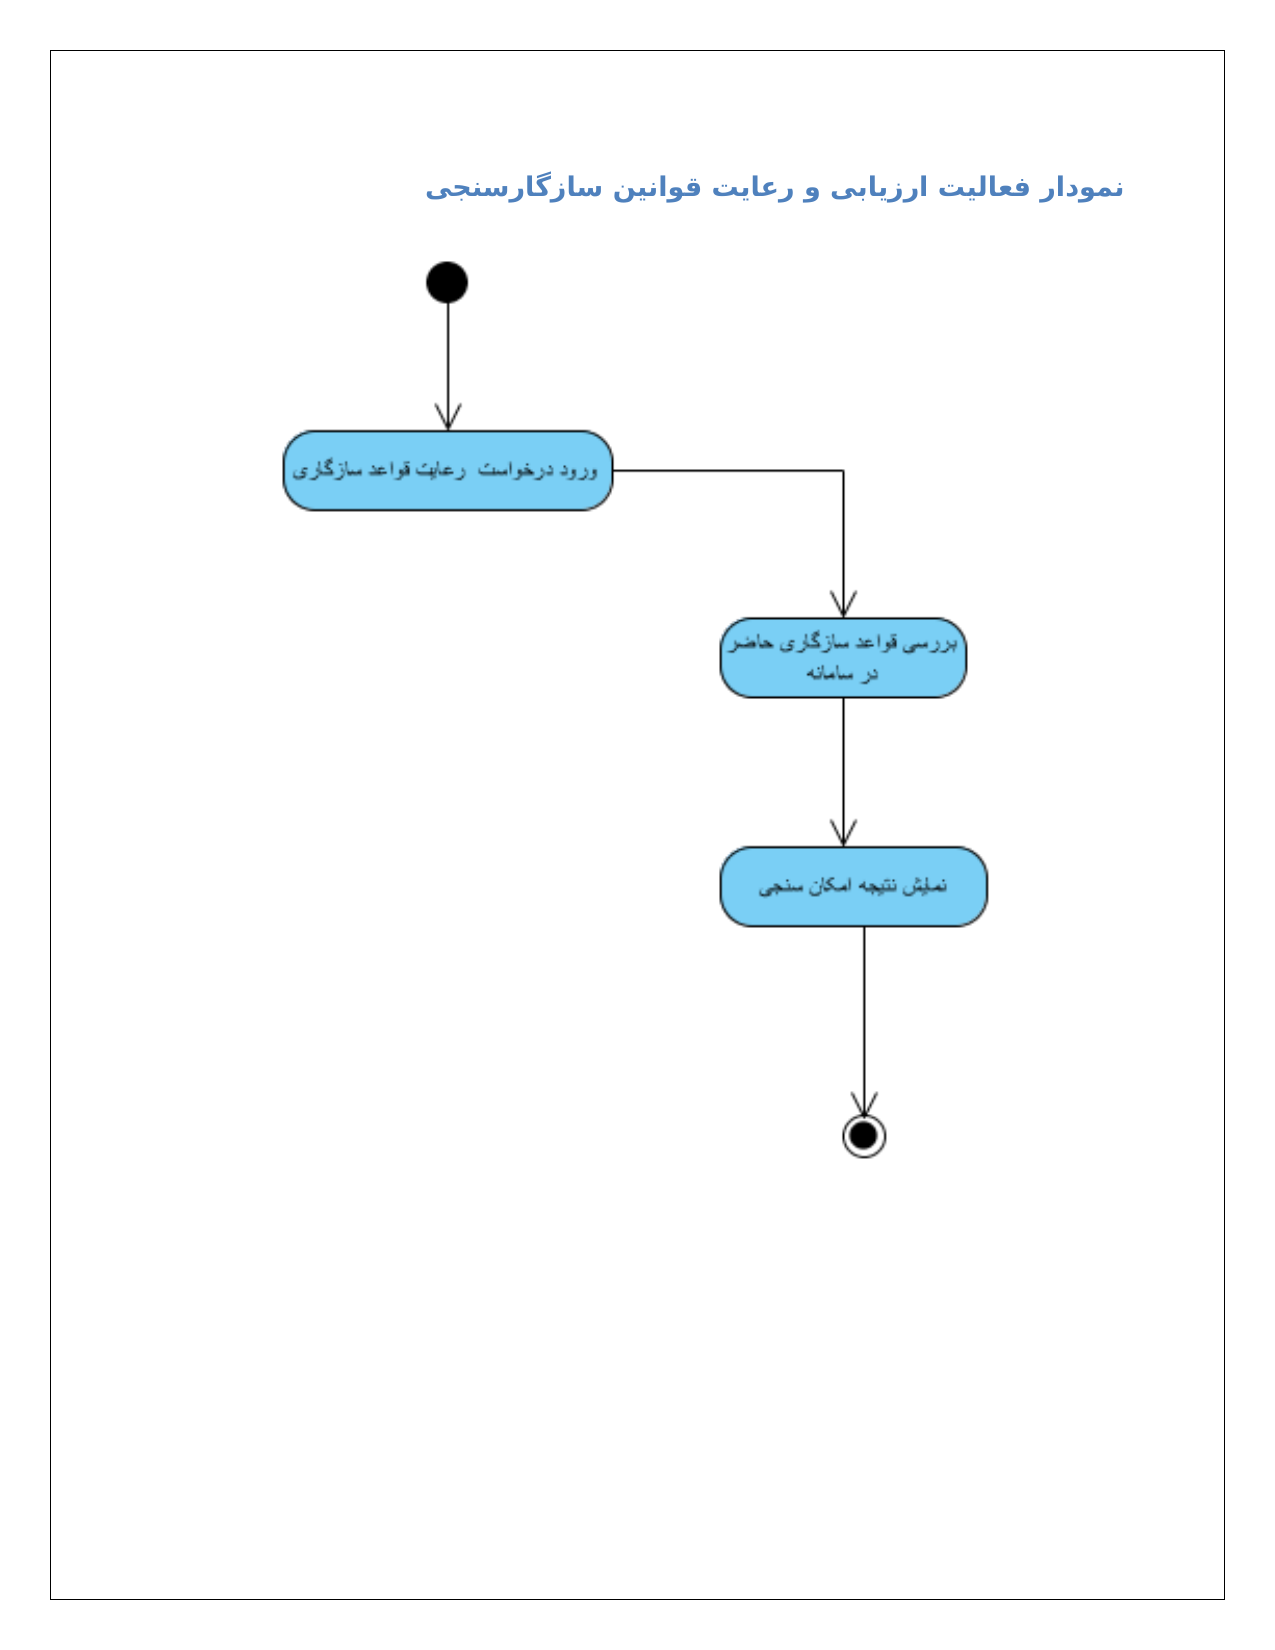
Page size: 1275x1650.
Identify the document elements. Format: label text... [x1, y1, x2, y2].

picture [277, 258, 997, 1165]
subtitle نمودار فعالیت ارزیابی و رعایت قوانین سازگارسنجی [150, 171, 1125, 202]
